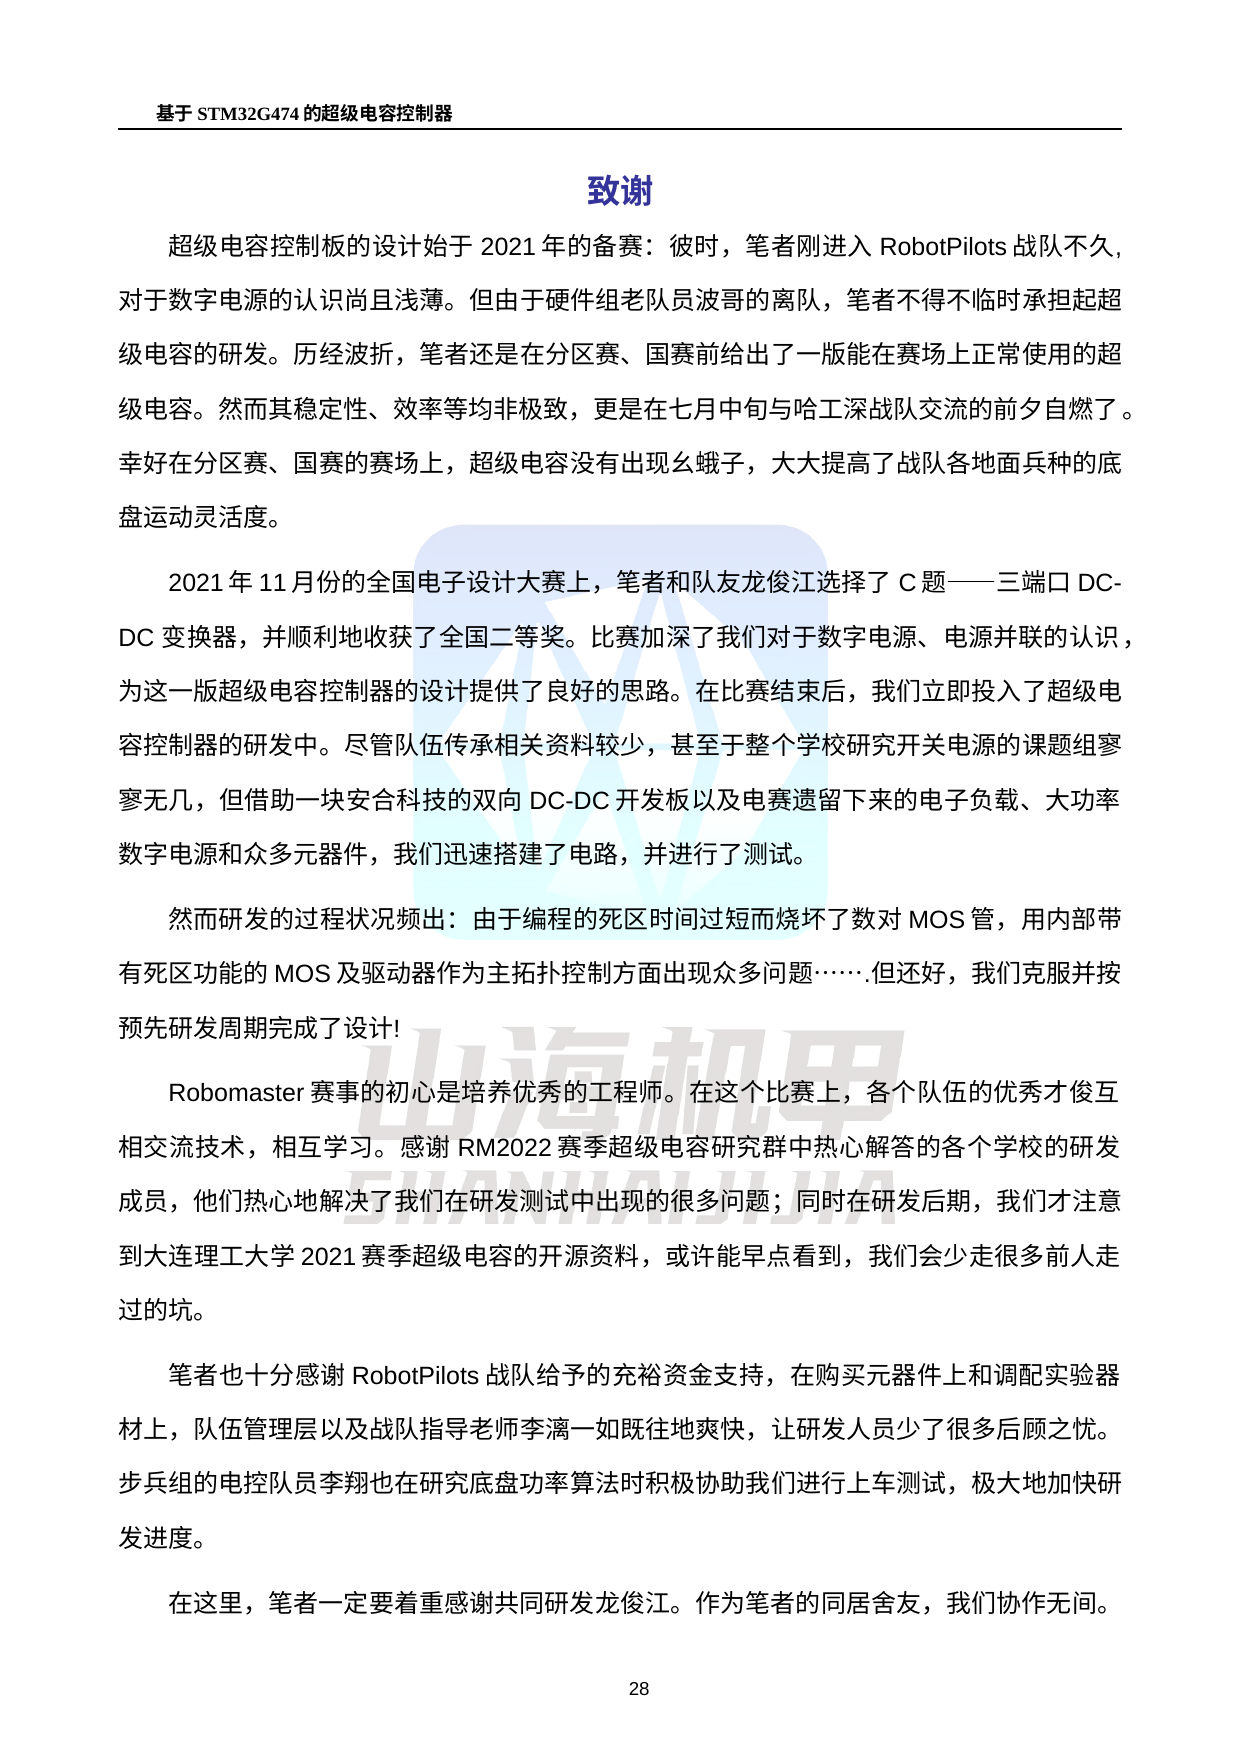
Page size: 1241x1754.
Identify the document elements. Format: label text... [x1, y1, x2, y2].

text 超级电容控制板的设计始于2021年的备赛：彼时，笔者刚进入RobotPilots战队不久,对于数字电源的认识尚且浅薄。但由于硬件组老队员波哥的离队，笔者不得不临时承担起超级电容的研发。历经波折，笔者还是在分区赛、国赛前给出了一版能在赛场上正常使用的超级电容。然而其稳定性、效率等均非极致，更是在七月中旬与哈工深战队交流的前夕自燃了。幸好在分区赛、国赛的赛场上，超级电容没有出现幺蛾子，大大提高了战队各地面兵种的底盘运动灵活度。 [118, 226, 1122, 534]
text Robomaster赛事的初心是培养优秀的工程师。在这个比赛上，各个队伍的优秀才俊互相交流技术，相互学习。感谢RM2022赛季超级电容研究群中热心解答的各个学校的研发成员，他们热心地解决了我们在研发测试中出现的很多问题；同时在研发后期，我们才注意到大连理工大学2021赛季超级电容的开源资料，或许能早点看到，我们会少走很多前人走过的坑。 [118, 1073, 1122, 1327]
text 2021年11月份的全国电子设计大赛上，笔者和队友龙俊江选择了C题——三端口 DC-DC 变换器，并顺利地收获了全国二等奖。比赛加深了我们对于数字电源、电源并联的认识，为这一版超级电容控制器的设计提供了良好的思路。在比赛结束后，我们立即投入了超级电容控制器的研发中。尽管队伍传承相关资料较少，甚至于整个学校研究开关电源的课题组寥寥无几，但借助一块安合科技的双向DC-DC开发板以及电赛遗留下来的电子负载、大功率数字电源和众多元器件，我们迅速搭建了电路，并进行了测试。 [118, 563, 1122, 871]
text 然而研发的过程状况频出：由于编程的死区时间过短而烧坏了数对MOS管，用内部带有死区功能的MOS及驱动器作为主拓扑控制方面出现众多问题…….但还好，我们克服并按预先研发周期完成了设计! [118, 899, 1122, 1044]
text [118, 1583, 1122, 1619]
subtitle 致谢 [118, 165, 1122, 213]
text 笔者也十分感谢RobotPilots战队给予的充裕资金支持，在购买元器件上和调配实验器材上，队伍管理层以及战队指导老师李漓一如既往地爽快，让研发人员少了很多后顾之忧。步兵组的电控队员李翔也在研究底盘功率算法时积极协助我们进行上车测试，极大地加快研发进度。 [118, 1355, 1122, 1554]
